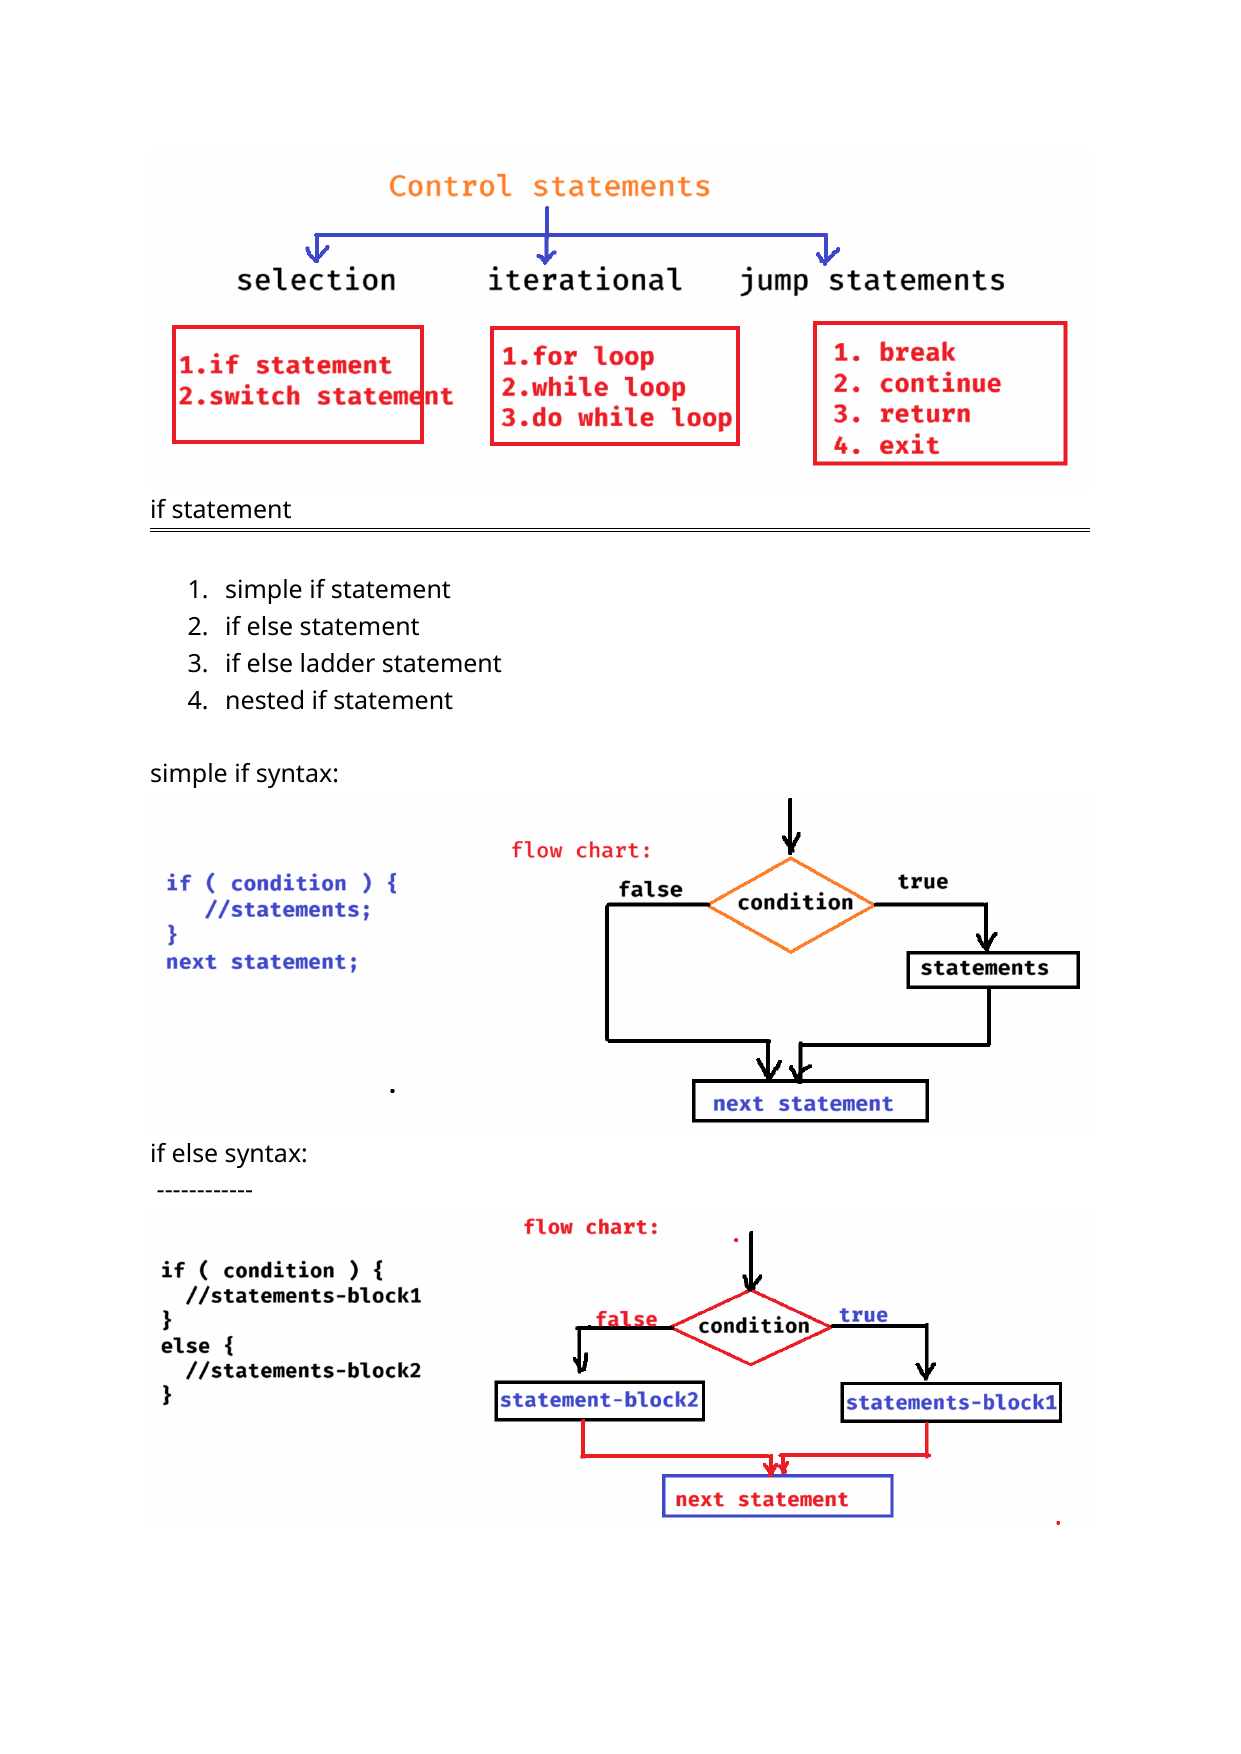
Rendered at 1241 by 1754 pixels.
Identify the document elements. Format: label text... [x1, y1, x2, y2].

list if else statement [187, 609, 1090, 643]
list simple if statement [187, 572, 1090, 606]
picture [150, 150, 1091, 490]
picture [150, 792, 1091, 1133]
text if else syntax: [150, 1135, 1090, 1169]
list nested if statement [187, 682, 1090, 716]
text if statement [150, 492, 1090, 528]
text ------------ [150, 1172, 1090, 1206]
list if else ladder statement [187, 646, 1090, 679]
picture [150, 1208, 1091, 1529]
text simple if syntax: [150, 756, 1090, 790]
